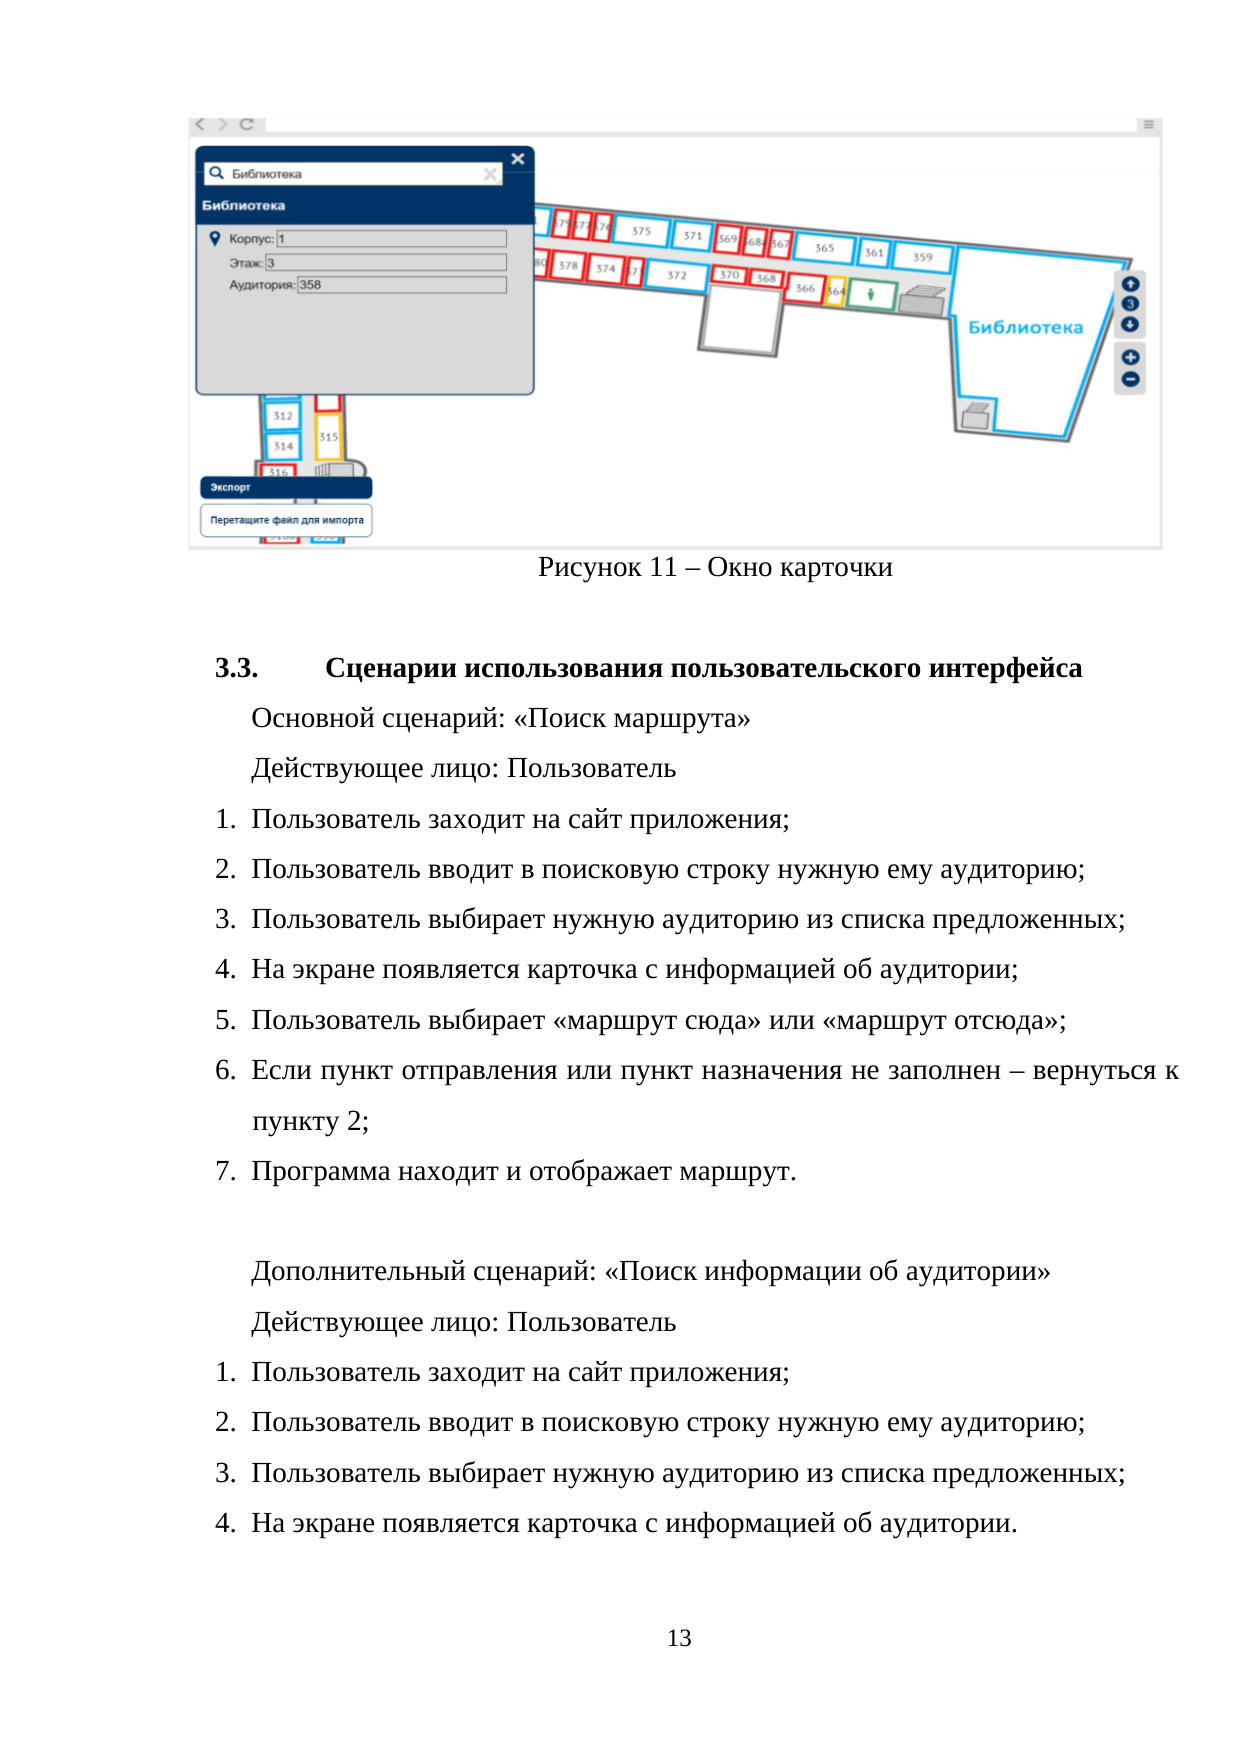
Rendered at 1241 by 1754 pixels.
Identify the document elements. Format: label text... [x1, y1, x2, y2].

list Пользователь вводит в поисковую строку нужную ему аудиторию; [215, 851, 1181, 884]
list Если пункт отправления или пункт назначения не заполнен – вернуться к пункту 2; [215, 1052, 1181, 1136]
list Пользователь заходит на сайт приложения; [215, 1354, 1181, 1388]
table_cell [177, 118, 1180, 599]
picture [188, 118, 1163, 550]
text Дополнительный сценарий: «Поиск информации об аудитории» [177, 1253, 1181, 1287]
list Пользователь вводит в поисковую строку нужную ему аудиторию; [215, 1404, 1181, 1438]
list Пользователь выбирает нужную аудиторию из списка предложенных; [215, 1455, 1181, 1488]
list Пользователь выбирает «маршрут сюда» или «маршрут отсюда»; [215, 1002, 1181, 1036]
list Программа находит и отображает маршрут. [215, 1153, 1181, 1186]
list На экране появляется карточка с информацией об аудитории; [215, 952, 1181, 985]
text Действующее лицо: Пользователь [177, 1304, 1181, 1337]
list На экране появляется карточка с информацией об аудитории. [215, 1505, 1181, 1539]
subtitle Сценарии использования пользовательского интерфейса [215, 650, 1181, 683]
list Пользователь выбирает нужную аудиторию из списка предложенных; [215, 901, 1181, 935]
text Основной сценарий: «Поиск маршрута» [177, 700, 1181, 734]
text Действующее лицо: Пользователь [177, 750, 1181, 784]
list Пользователь заходит на сайт приложения; [215, 801, 1181, 834]
